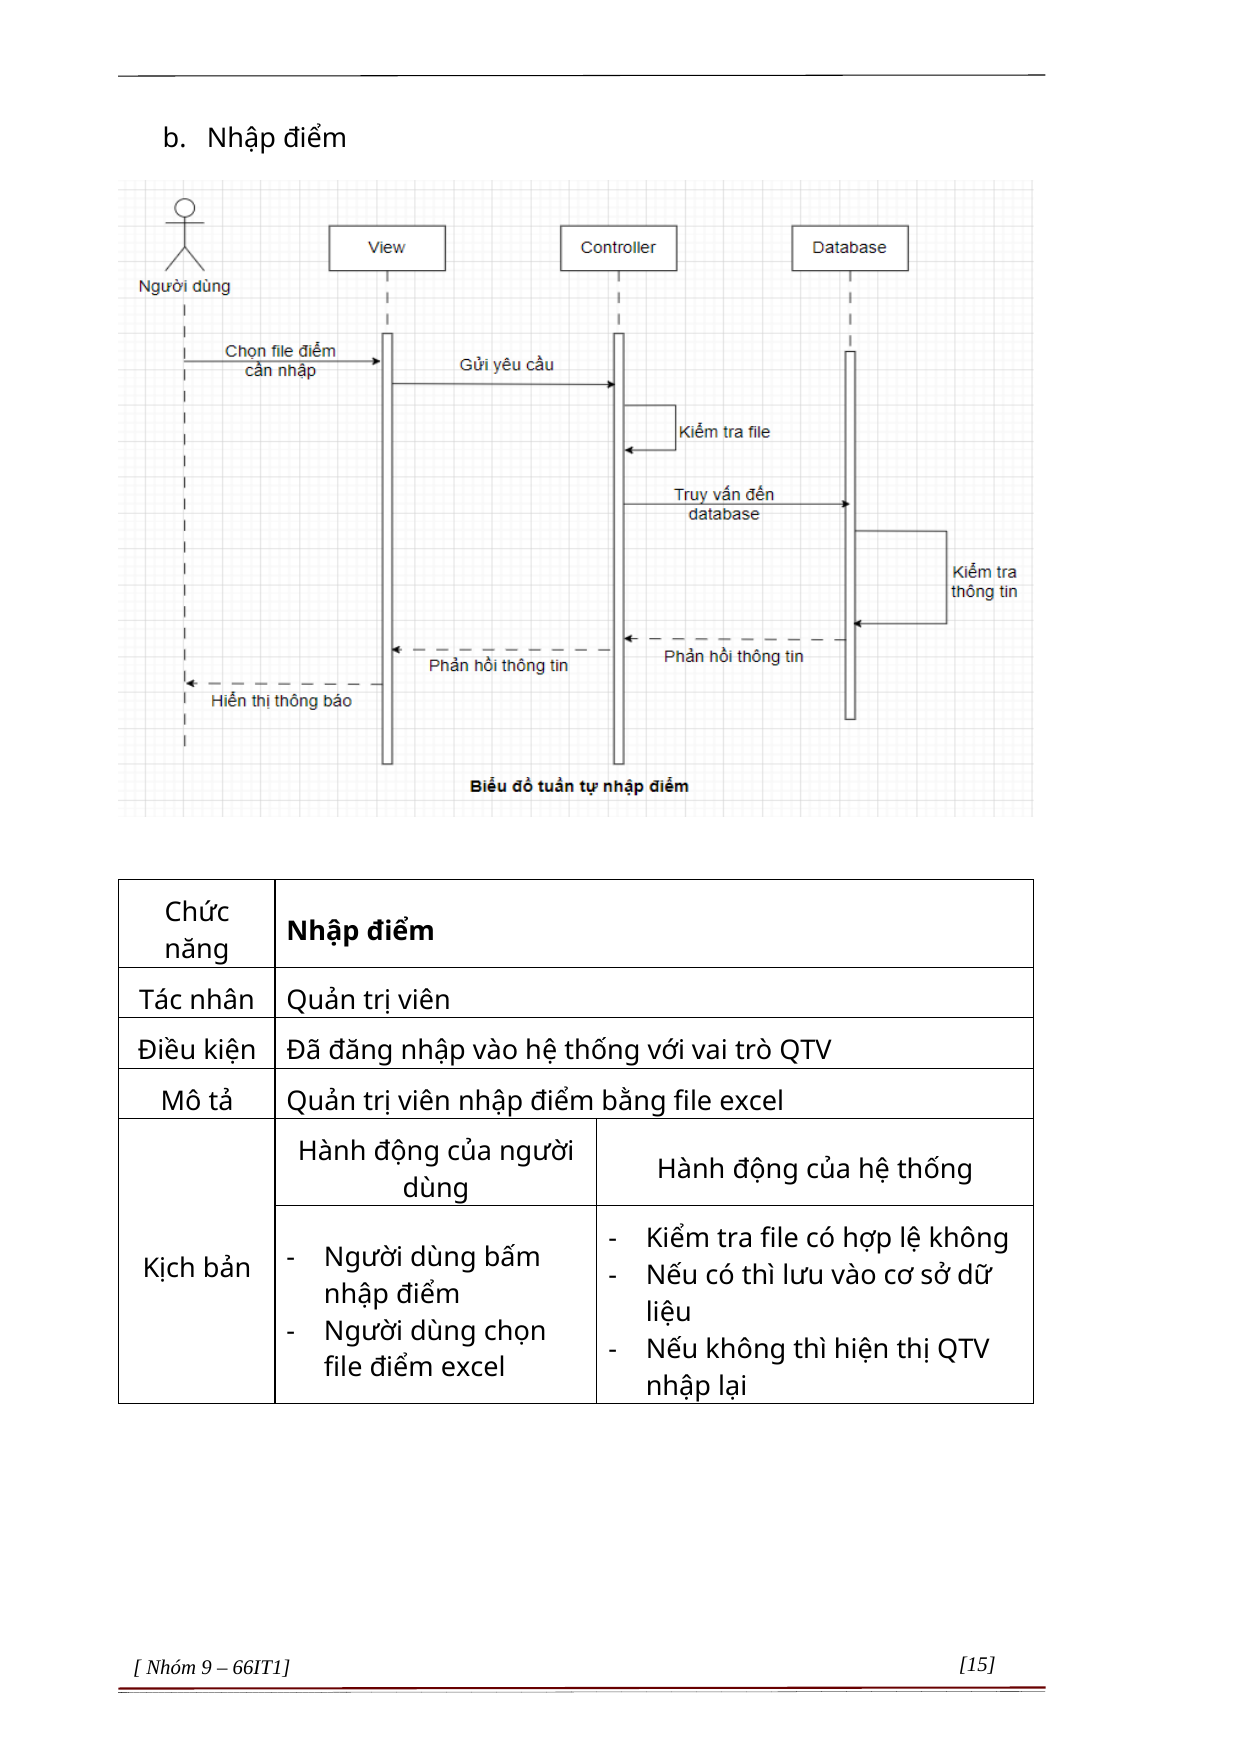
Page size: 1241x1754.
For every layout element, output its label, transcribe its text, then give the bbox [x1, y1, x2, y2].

table_cell Điều kiện [119, 1018, 274, 1067]
table_cell Mô tả [119, 1069, 274, 1118]
table_cell Hành động của hệ thống [597, 1119, 1033, 1205]
table_cell Quản trị viên [276, 968, 1033, 1017]
table_cell Quản trị viên nhập điểm bằng file excel [276, 1069, 1033, 1118]
table_cell Kiểm tra file có hợp lệ không Nếu có thì lưu vào cơ sở dữ liệu Nếu không thì hiện thị QTV nhập lại [597, 1206, 1033, 1403]
picture [118, 180, 1034, 817]
table_cell Người dùng bấm nhập điểm Người dùng chọn file điểm excel [276, 1206, 596, 1403]
table_header Chức năng [119, 880, 274, 967]
list Nhập điểm [162, 118, 1033, 155]
table_header Nhập điểm [276, 880, 1033, 967]
table_cell Hành động của người dùng [276, 1119, 596, 1205]
table_cell Đã đăng nhập vào hệ thống với vai trò QTV [276, 1018, 1033, 1067]
table_cell Tác nhân [119, 968, 274, 1017]
table_cell Kịch bản [119, 1119, 274, 1403]
